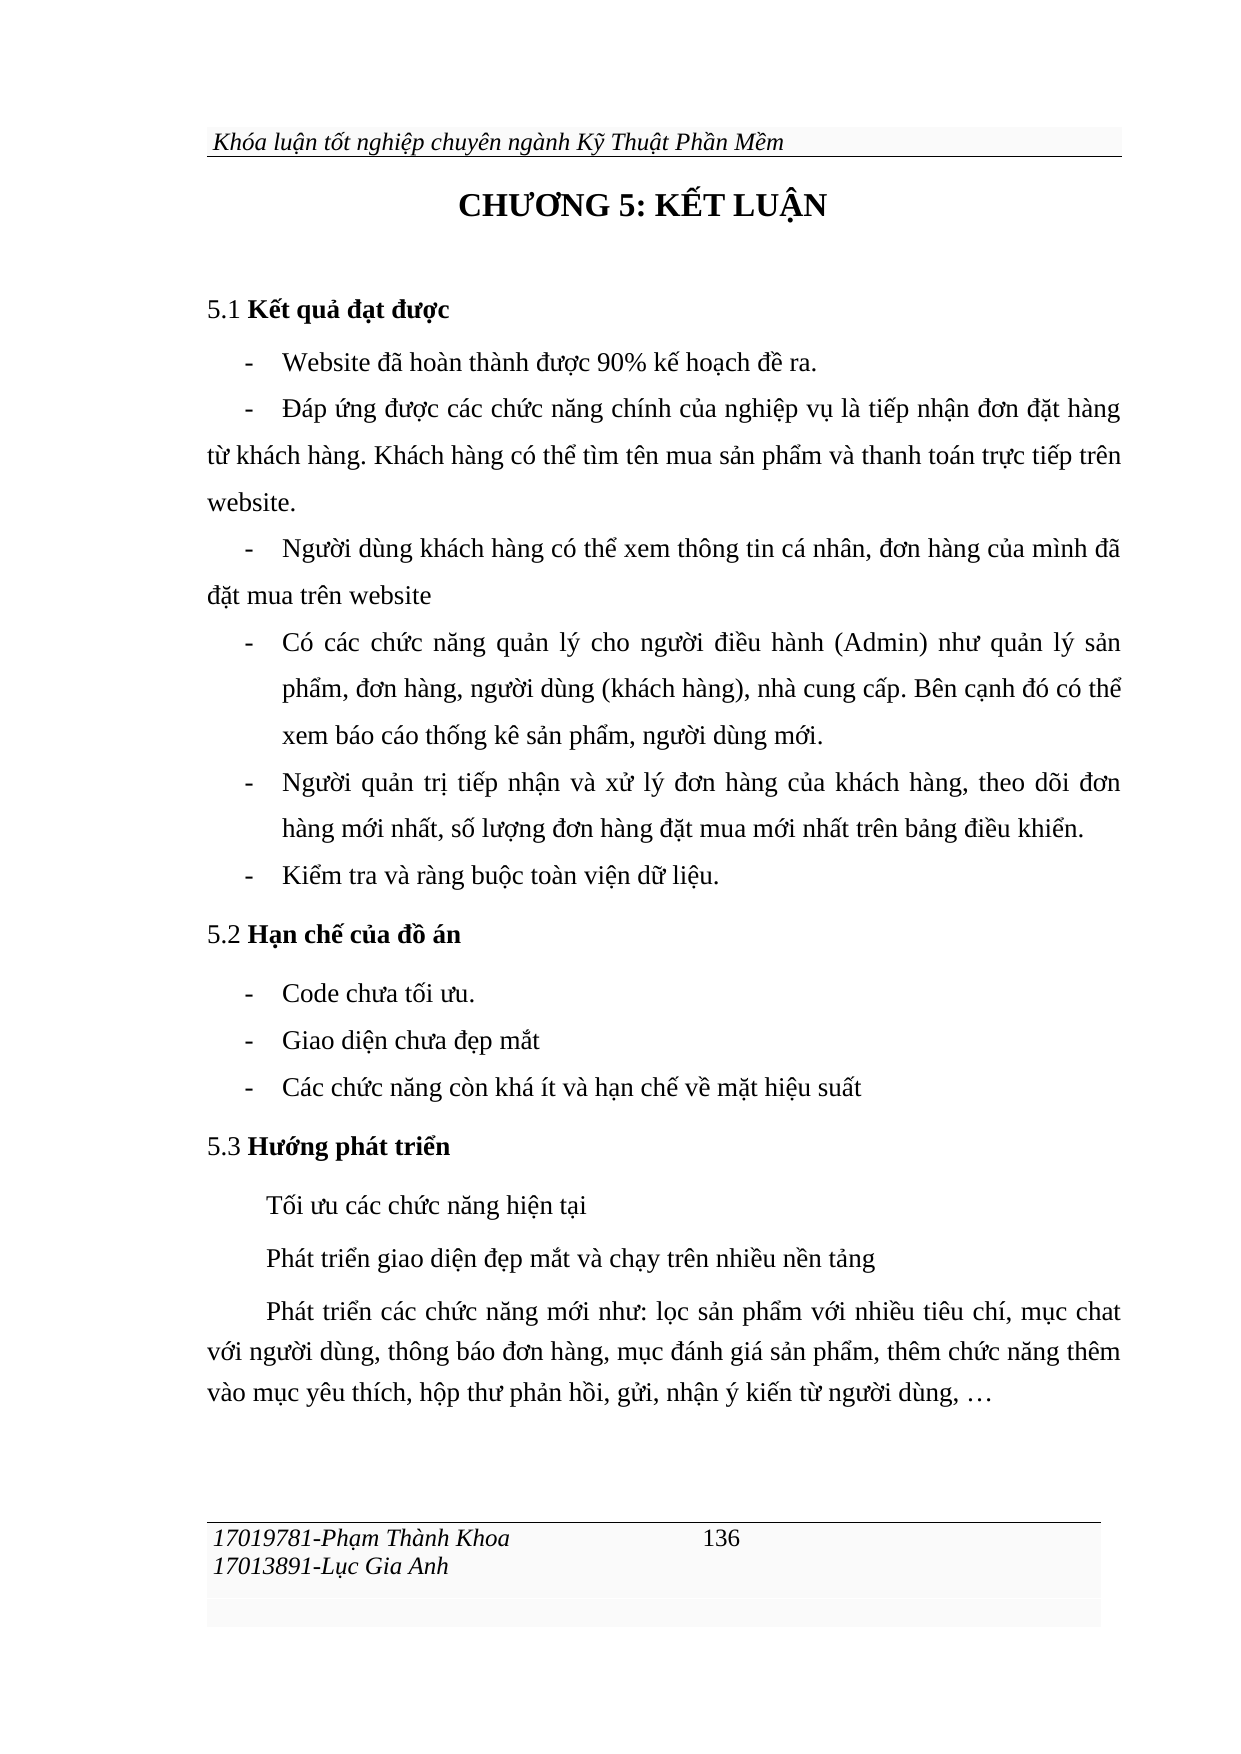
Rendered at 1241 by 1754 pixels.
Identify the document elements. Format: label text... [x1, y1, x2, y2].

list Đáp ứng được các chức năng chính của nghiệp vụ là tiếp nhận đơn đặt hàng từ khách hàng. Khách hàng có thể tìm tên mua sản phẩm và thanh toán trực tiếp trên website. [207, 392, 1122, 517]
list Người quản trị tiếp nhận và xử lý đơn hàng của khách hàng, theo dõi đơn hàng mới nhất, số lượng đơn hàng đặt mua mới nhất trên bảng điều khiển. [244, 766, 1122, 843]
list Kiểm tra và ràng buộc toàn viện dữ liệu. [244, 859, 1122, 890]
subtitle Hạn chế của đồ án [207, 918, 1122, 949]
text Phát triển giao diện đẹp mắt và chạy trên nhiều nền tảng [207, 1242, 1122, 1273]
text Tối ưu các chức năng hiện tại [207, 1189, 1122, 1220]
subtitle Hướng phát triển [207, 1130, 1122, 1161]
list Các chức năng còn khá ít và hạn chế về mặt hiệu suất [207, 1071, 1122, 1102]
list Giao diện chưa đẹp mắt [207, 1024, 1122, 1055]
subtitle : KẾT LUẬN [458, 185, 1122, 224]
list Có các chức năng quản lý cho người điều hành (Admin) như quản lý sản phẩm, đơn hàng, người dùng (khách hàng), nhà cung cấp. Bên cạnh đó có thể xem báo cáo thống kê sản phẩm, người dùng mới. [244, 626, 1122, 750]
list Code chưa tối ưu. [207, 977, 1122, 1008]
text Phát triển các chức năng mới như: lọc sản phẩm với nhiều tiêu chí, mục chat với người dùng, thông báo đơn hàng, mục đánh giá sản phẩm, thêm chức năng thêm vào mục yêu thích, hộp thư phản hồi, gửi, nhận ý kiến từ người dùng, … [207, 1295, 1122, 1407]
list Website đã hoàn thành được 90% kế hoạch đề ra. [207, 346, 1122, 377]
subtitle Kết quả đạt được [207, 293, 1122, 324]
list Người dùng khách hàng có thể xem thông tin cá nhân, đơn hàng của mình đã đặt mua trên website [207, 532, 1122, 610]
